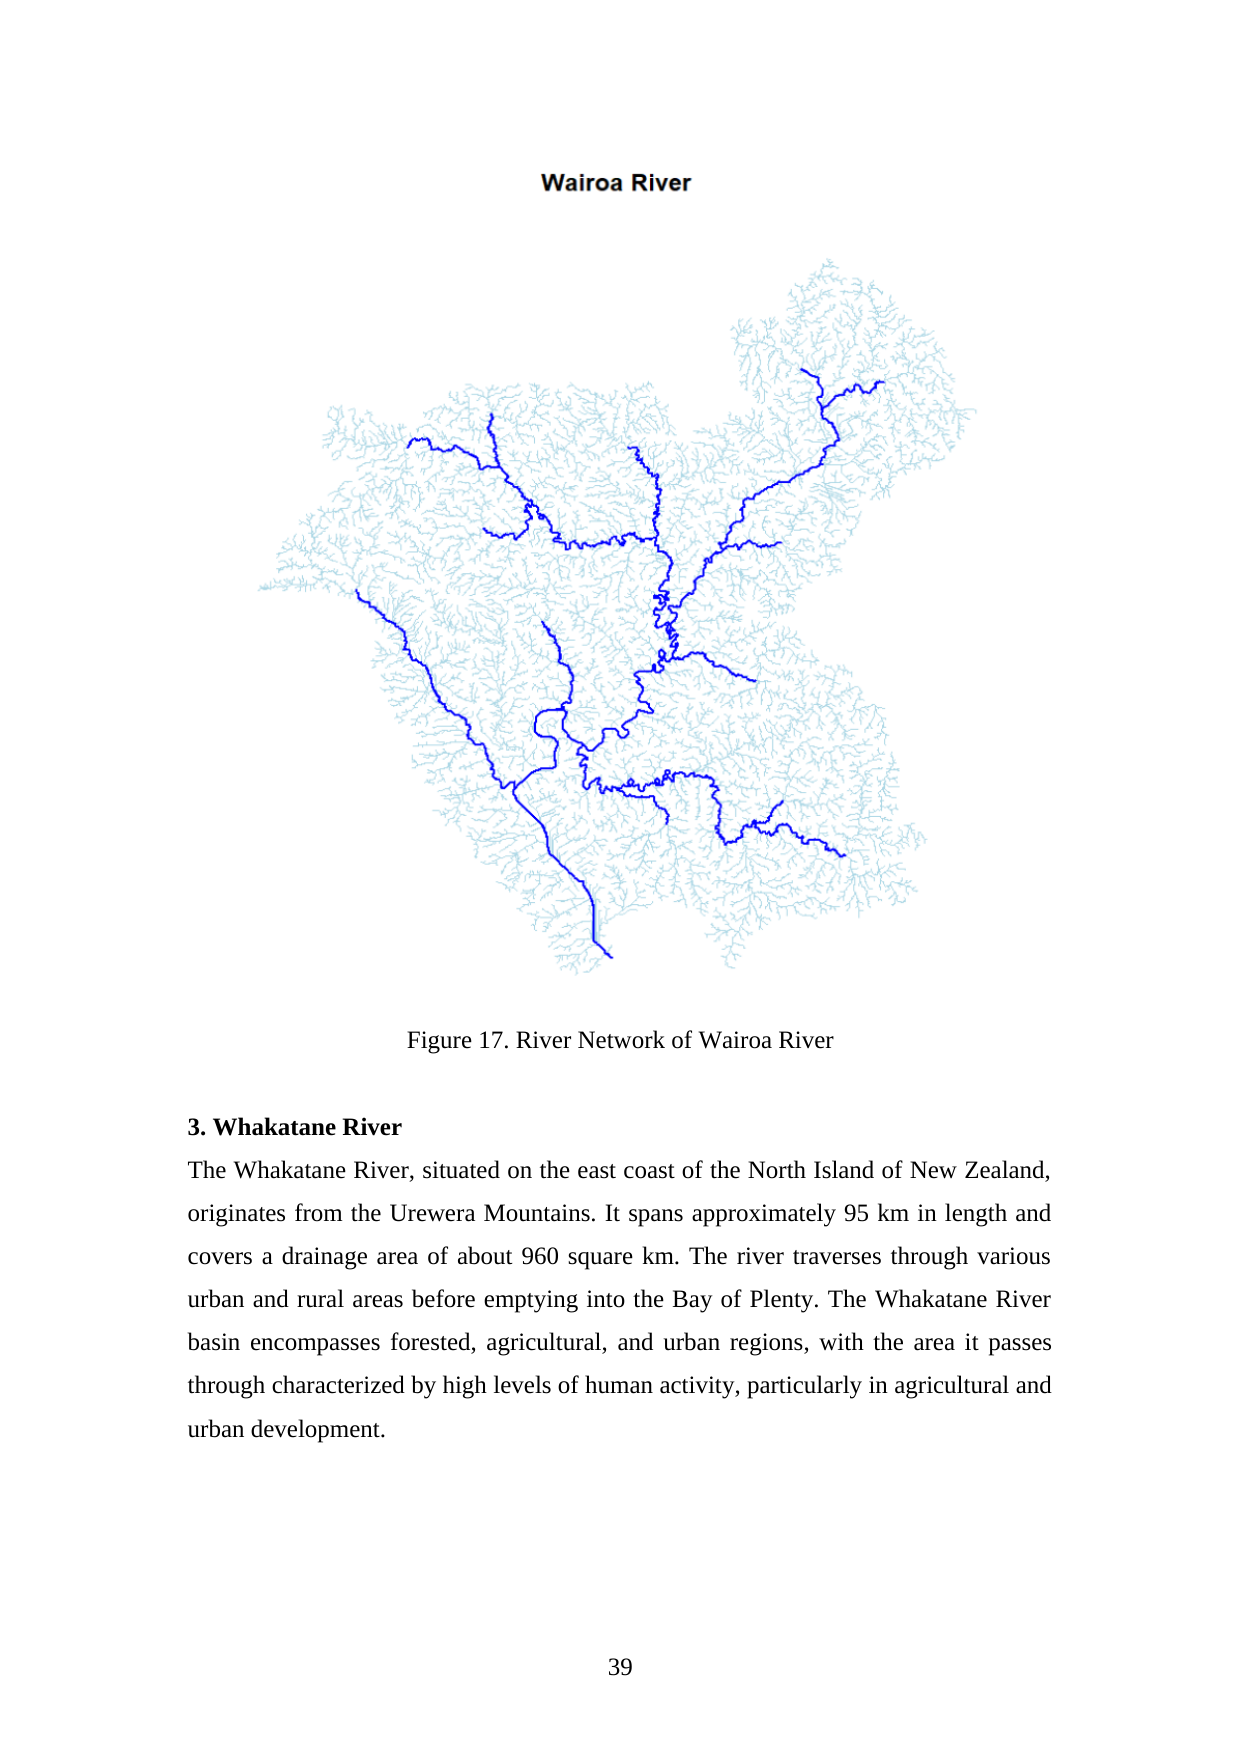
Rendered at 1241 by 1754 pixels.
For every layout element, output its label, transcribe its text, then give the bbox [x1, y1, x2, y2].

text 3. Whakatane River [187, 1112, 1053, 1141]
text Figure 17. River Network of Wairoa River [187, 1026, 1053, 1054]
text The Whakatane River, situated on the east coast of the North Island of New Zealand, originates from the Urewera Mountains. It spans approximately 95 km in length and covers a drainage area of about 960 square km. The river traverses through various urban and rural areas before emptying into the Bay of Plenty. The Whakatane River basin encompasses forested, agricultural, and urban regions, with the area it passes through characterized by high levels of human activity, particularly in agricultural and urban development. [187, 1155, 1053, 1442]
picture [188, 150, 1053, 1012]
